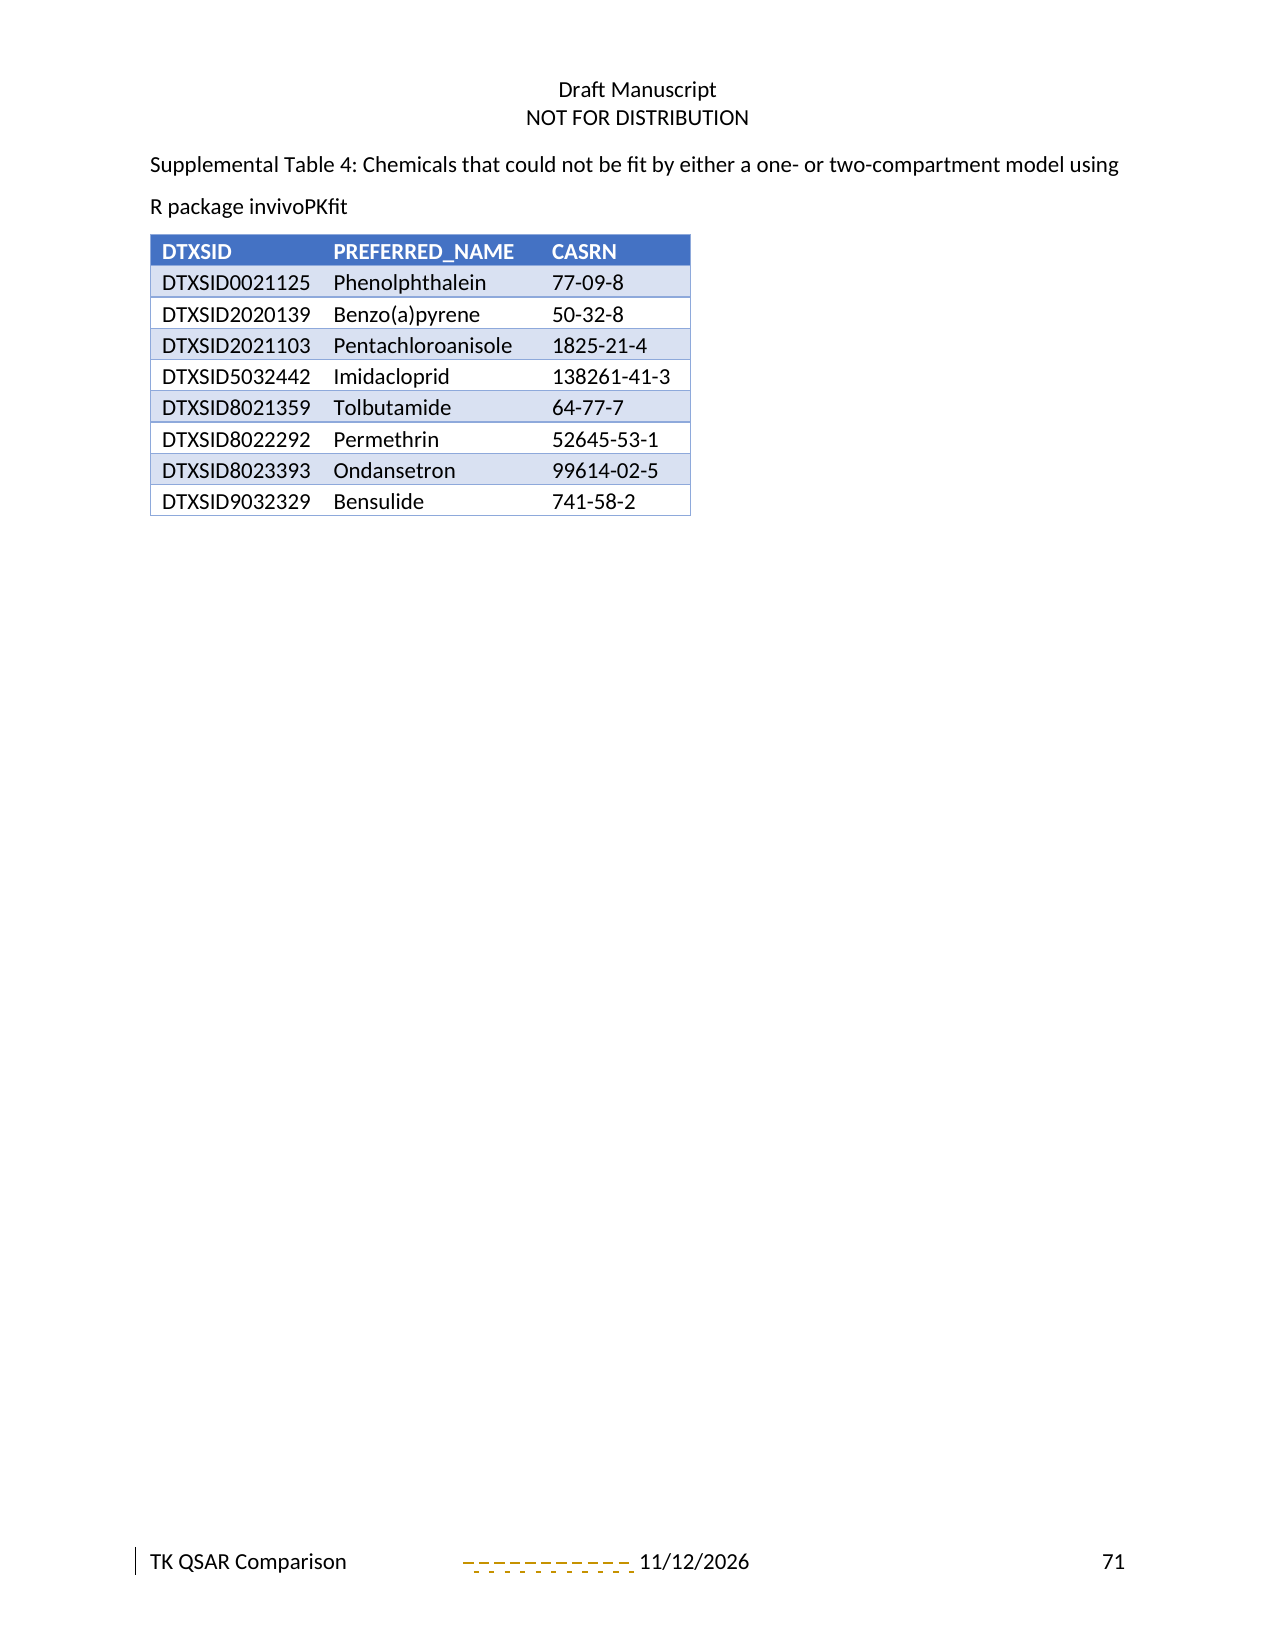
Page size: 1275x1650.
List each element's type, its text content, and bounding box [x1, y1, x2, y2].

table_cell DTXSID8023393 [151, 454, 322, 484]
table_cell DTXSID0021125 [151, 266, 322, 296]
text Supplemental Table 4: Chemicals that could not be fit by either a one- or two-compartment model using R package invivoPKfit [150, 150, 1125, 220]
table_cell Benzo(a)pyrene [322, 298, 541, 328]
table_cell 52645-53-1 [541, 423, 690, 453]
table_cell DTXSID2021103 [151, 329, 322, 359]
table_header DTXSID [151, 235, 322, 265]
table_cell Permethrin [322, 423, 541, 453]
table_cell Pentachloroanisole [322, 329, 541, 359]
table_cell Phenolphthalein [322, 266, 541, 296]
table_cell 64-77-7 [541, 391, 690, 421]
table_header CASRN [541, 235, 690, 265]
table_cell DTXSID9032329 [151, 485, 322, 515]
table_cell 99614-02-5 [541, 454, 690, 484]
table_cell DTXSID2020139 [151, 298, 322, 328]
table_cell DTXSID8022292 [151, 423, 322, 453]
table_header PREFERRED_NAME [322, 235, 541, 265]
table_cell DTXSID8021359 [151, 391, 322, 421]
table_cell DTXSID5032442 [151, 360, 322, 390]
table_cell 77-09-8 [541, 266, 690, 296]
table_cell Tolbutamide [322, 391, 541, 421]
table_cell 50-32-8 [541, 298, 690, 328]
table_cell Ondansetron [322, 454, 541, 484]
table_cell 741-58-2 [541, 485, 690, 515]
table_cell Bensulide [322, 485, 541, 515]
table_cell Imidacloprid [322, 360, 541, 390]
table_cell 1825-21-4 [541, 329, 690, 359]
table_cell 138261-41-3 [541, 360, 690, 390]
